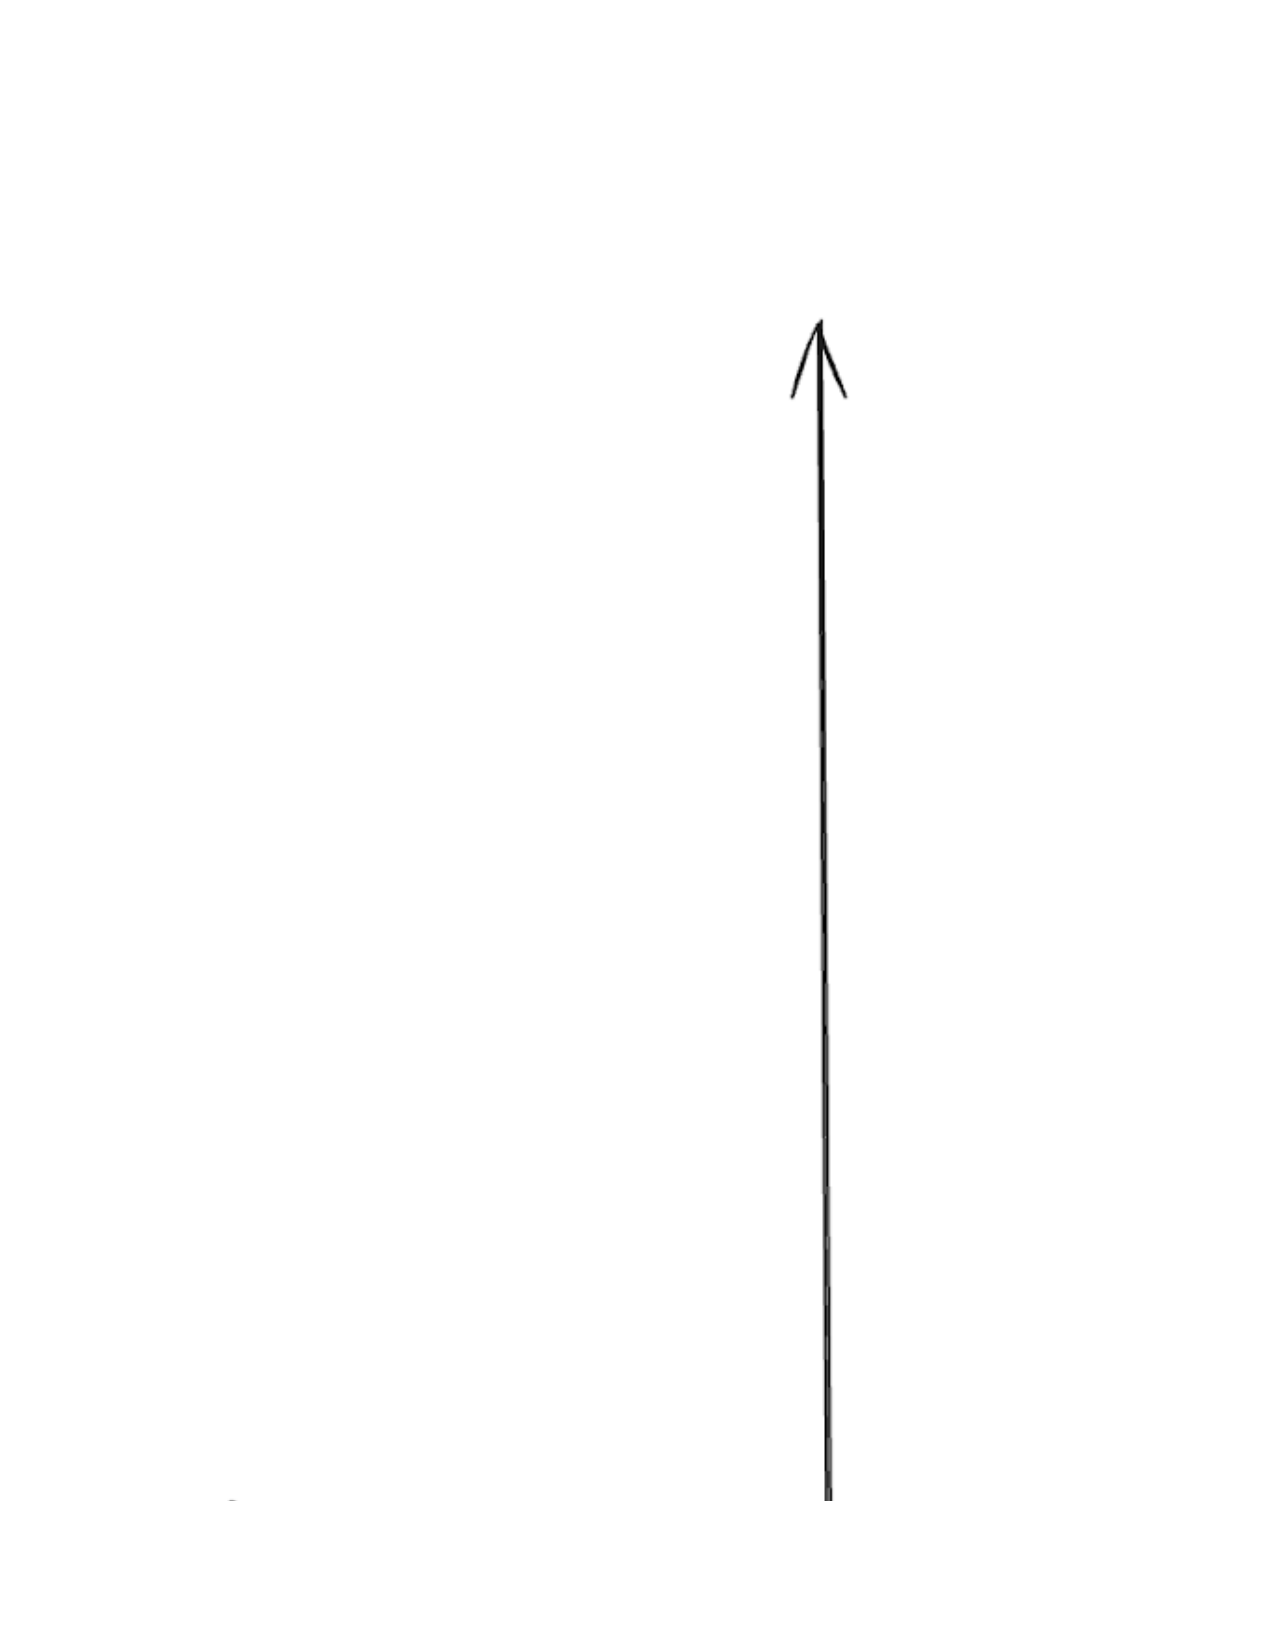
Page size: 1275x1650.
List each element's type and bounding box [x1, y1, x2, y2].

picture [150, 150, 1275, 1501]
